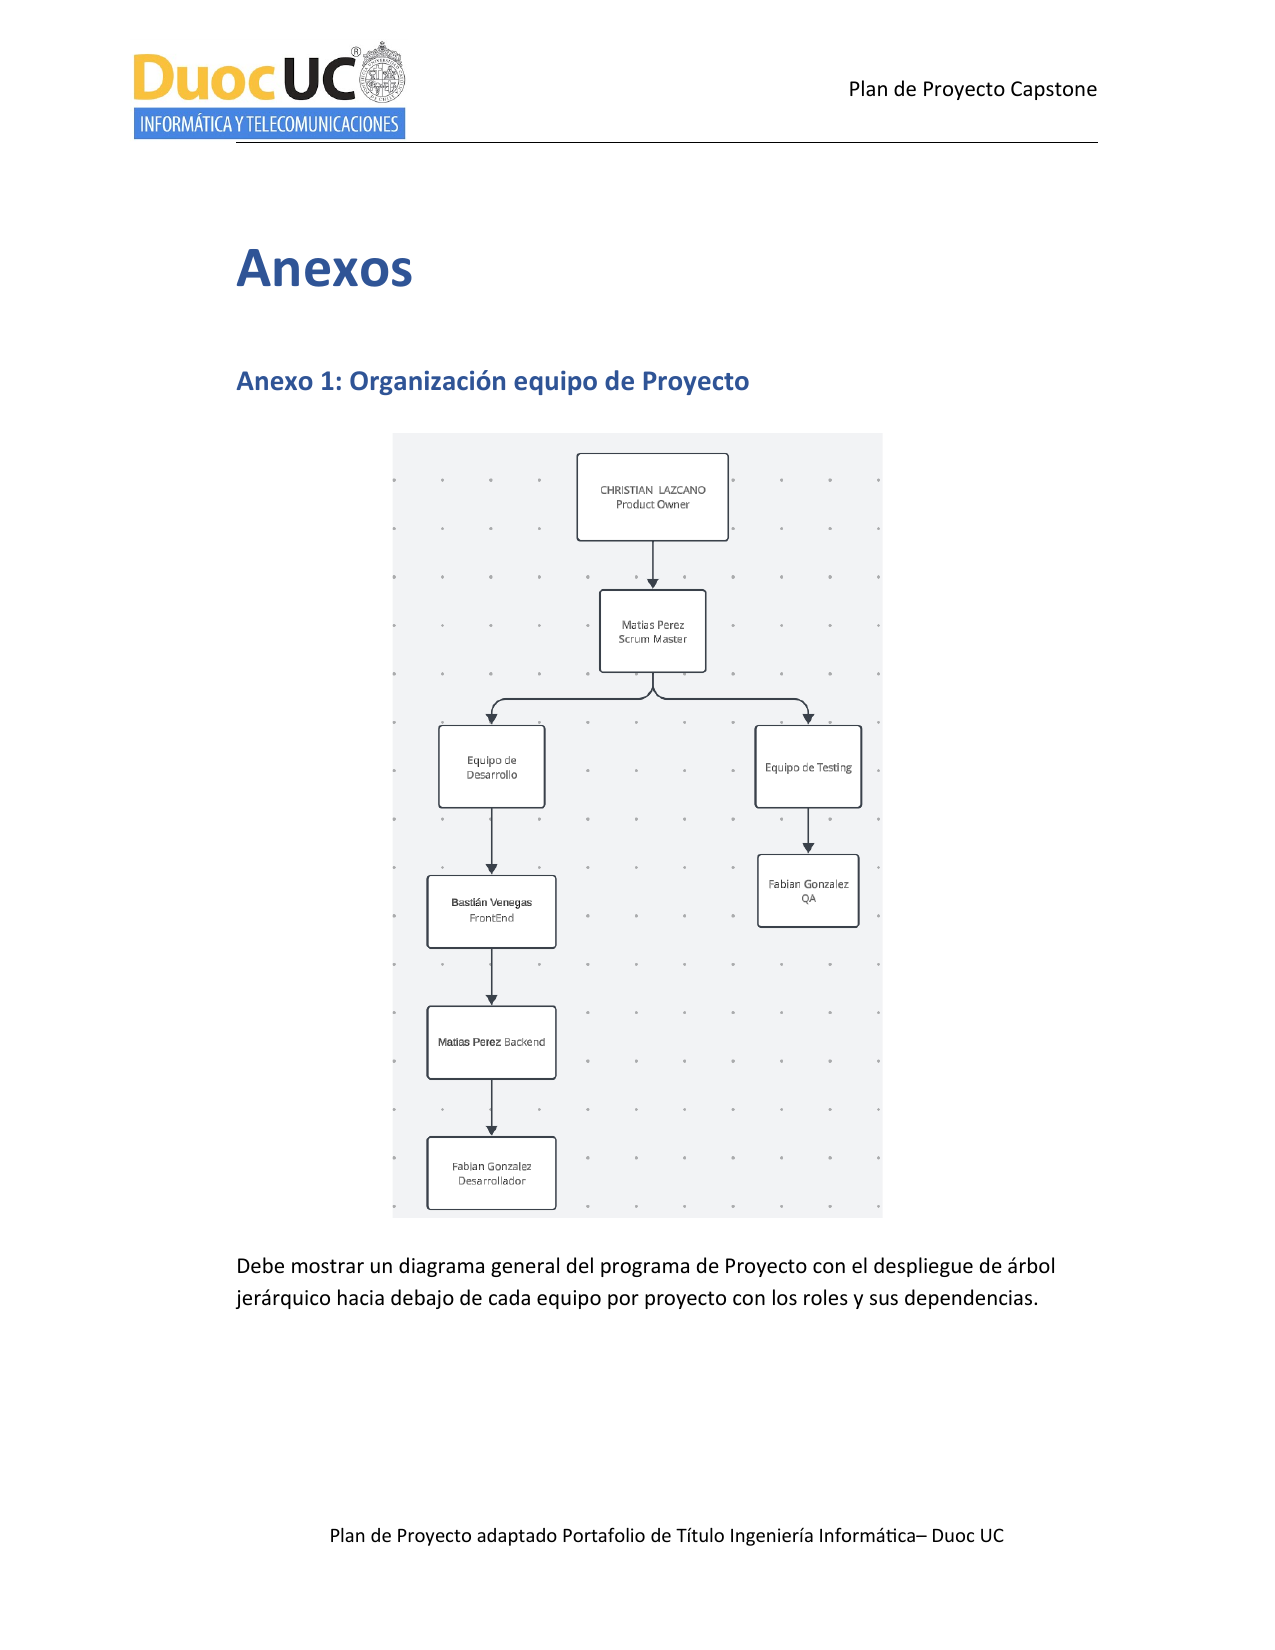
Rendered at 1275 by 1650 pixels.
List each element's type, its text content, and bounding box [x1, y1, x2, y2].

picture [392, 433, 883, 1218]
picture [129, 39, 408, 142]
subtitle Anexos [236, 230, 1098, 301]
text Debe mostrar un diagrama general del programa de Proyecto con el despliegue de árbol jerárquico hacia debajo de cada equipo por proyecto con los roles y sus dependencias. [236, 1251, 1098, 1311]
subtitle Anexo 1: Organización equipo de Proyecto [236, 362, 1098, 397]
